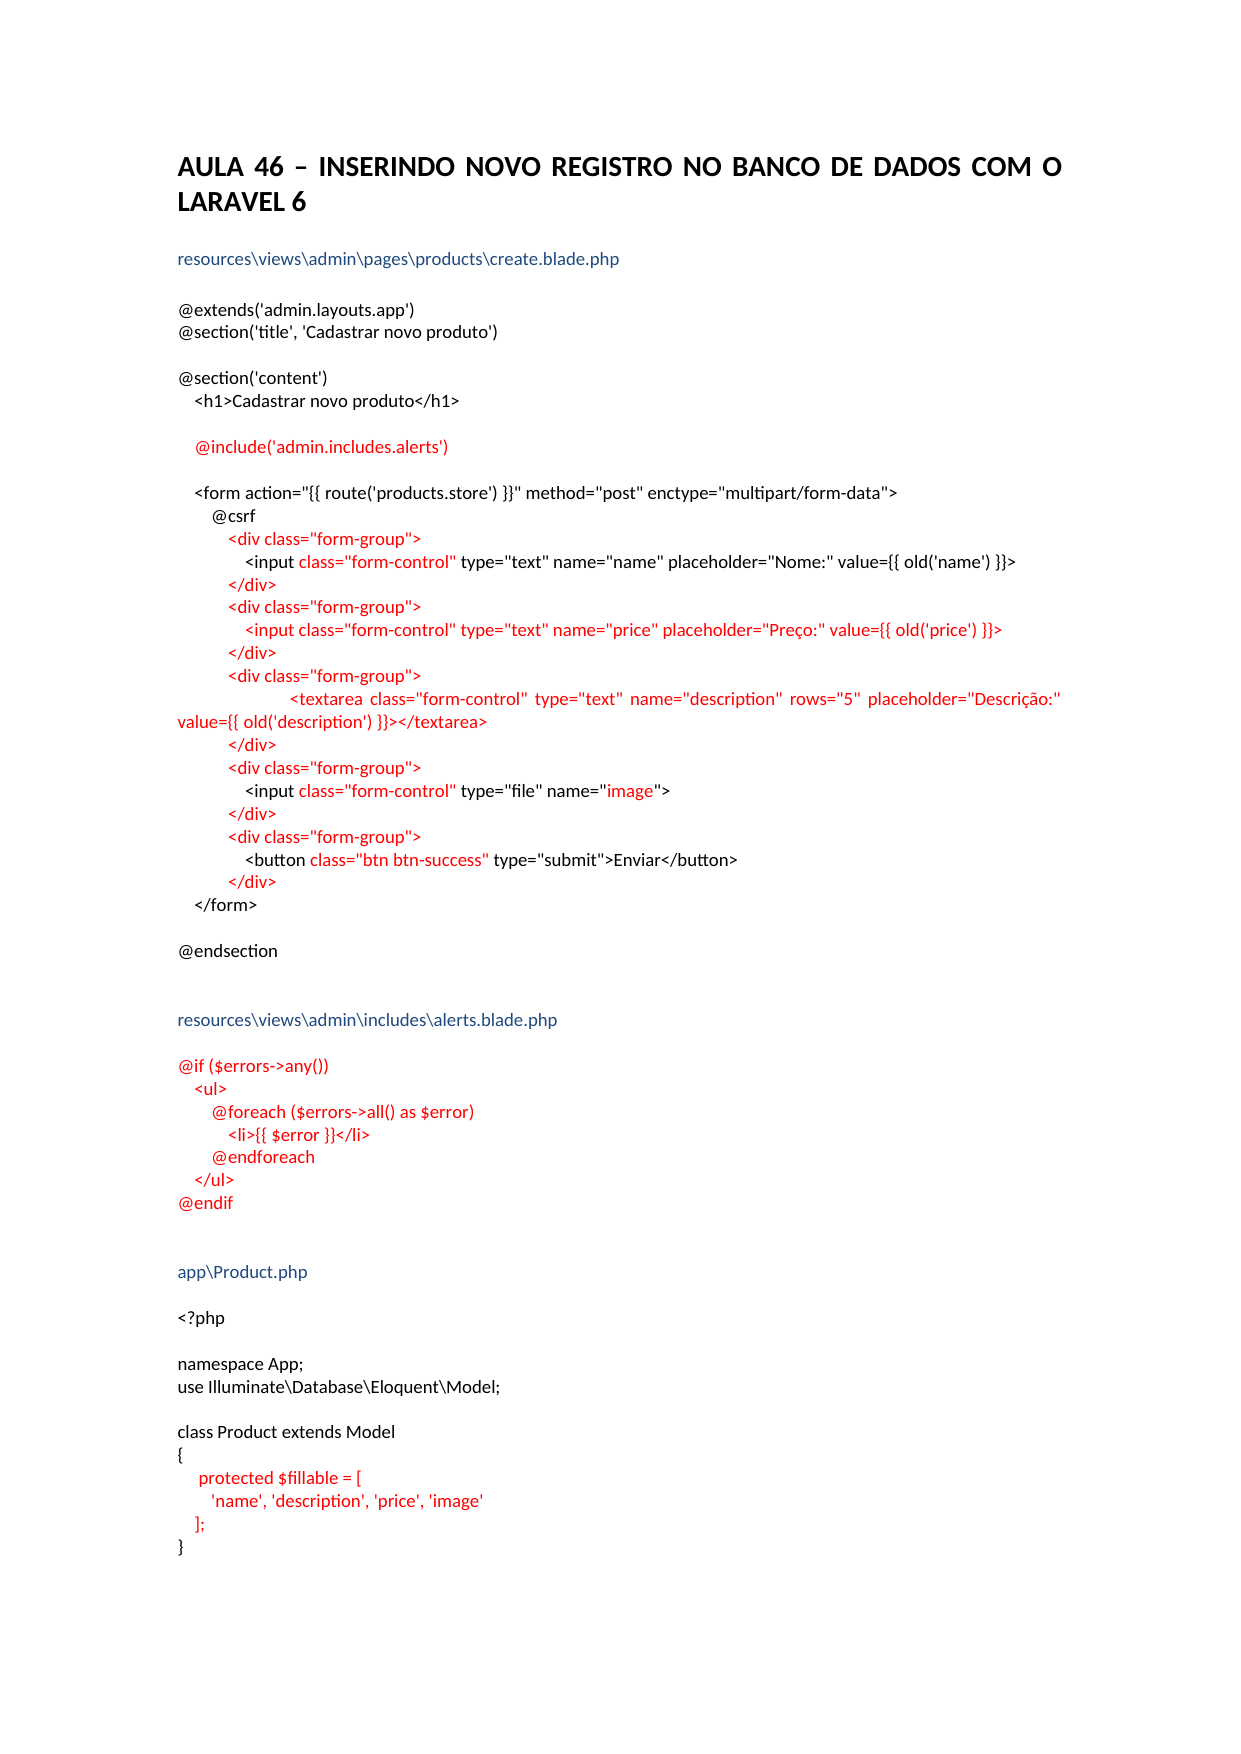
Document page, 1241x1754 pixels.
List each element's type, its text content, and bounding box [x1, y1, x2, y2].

text <div class="form-group"> [177, 664, 1063, 687]
text @foreach ($errors->all() as $error) [177, 1100, 1063, 1123]
text namespace App; [177, 1352, 1063, 1375]
text @if ($errors->any()) [177, 1054, 1063, 1077]
text @section('content') [177, 367, 1063, 389]
text </form> [177, 894, 1063, 917]
text <input class="form-control" type="text" name="price" placeholder="Preço:" value={{ old('price') }}> [177, 619, 1063, 642]
text @extends('admin.layouts.app') [177, 298, 1063, 321]
text <div class="form-group"> [177, 596, 1063, 619]
text resources\views\admin\includes\alerts.blade.php [177, 1008, 1063, 1031]
text class Product extends Model [177, 1421, 1063, 1444]
text <?php [177, 1306, 1063, 1329]
text @endsection [177, 939, 1063, 962]
text @endforeach [177, 1146, 1063, 1169]
text </div> [177, 871, 1063, 894]
text protected $fillable = [ [177, 1467, 1063, 1489]
subtitle Aula 46 – Inserindo Novo Registro no Banco de Dados com o Laravel 6 [177, 148, 1063, 219]
text <textarea class="form-control" type="text" name="description" rows="5" placeholder="Descrição:" value={{ old('description') }}></textarea> [177, 687, 1063, 733]
text </div> [177, 573, 1063, 596]
text { [177, 1444, 1063, 1467]
text @csrf [177, 504, 1063, 527]
text </div> [177, 733, 1063, 756]
text </ul> [177, 1169, 1063, 1192]
text <div class="form-group"> [177, 527, 1063, 550]
text app\Product.php [177, 1260, 1063, 1283]
text <input class="form-control" type="file" name="image"> [177, 779, 1063, 802]
text <div class="form-group"> [177, 756, 1063, 779]
text @section('title', 'Cadastrar novo produto') [177, 321, 1063, 344]
text @include('admin.includes.alerts') [177, 435, 1063, 458]
text <li>{{ $error }}</li> [177, 1123, 1063, 1146]
text </div> [177, 802, 1063, 825]
text @endif [177, 1192, 1063, 1214]
text <form action="{{ route('products.store') }}" method="post" enctype="multipart/form-data"> [177, 481, 1063, 504]
text } [177, 1535, 1063, 1558]
text </div> [177, 642, 1063, 664]
text resources\views\admin\pages\products\create.blade.php [177, 247, 1063, 270]
text <ul> [177, 1077, 1063, 1100]
text <button class="btn btn-success" type="submit">Enviar</button> [177, 848, 1063, 871]
text 'name', 'description', 'price', 'image' [177, 1489, 1063, 1512]
text <h1>Cadastrar novo produto</h1> [177, 389, 1063, 412]
text <input class="form-control" type="text" name="name" placeholder="Nome:" value={{ old('name') }}> [177, 550, 1063, 573]
text ]; [177, 1512, 1063, 1535]
text use Illuminate\Database\Eloquent\Model; [177, 1375, 1063, 1398]
text <div class="form-group"> [177, 825, 1063, 848]
